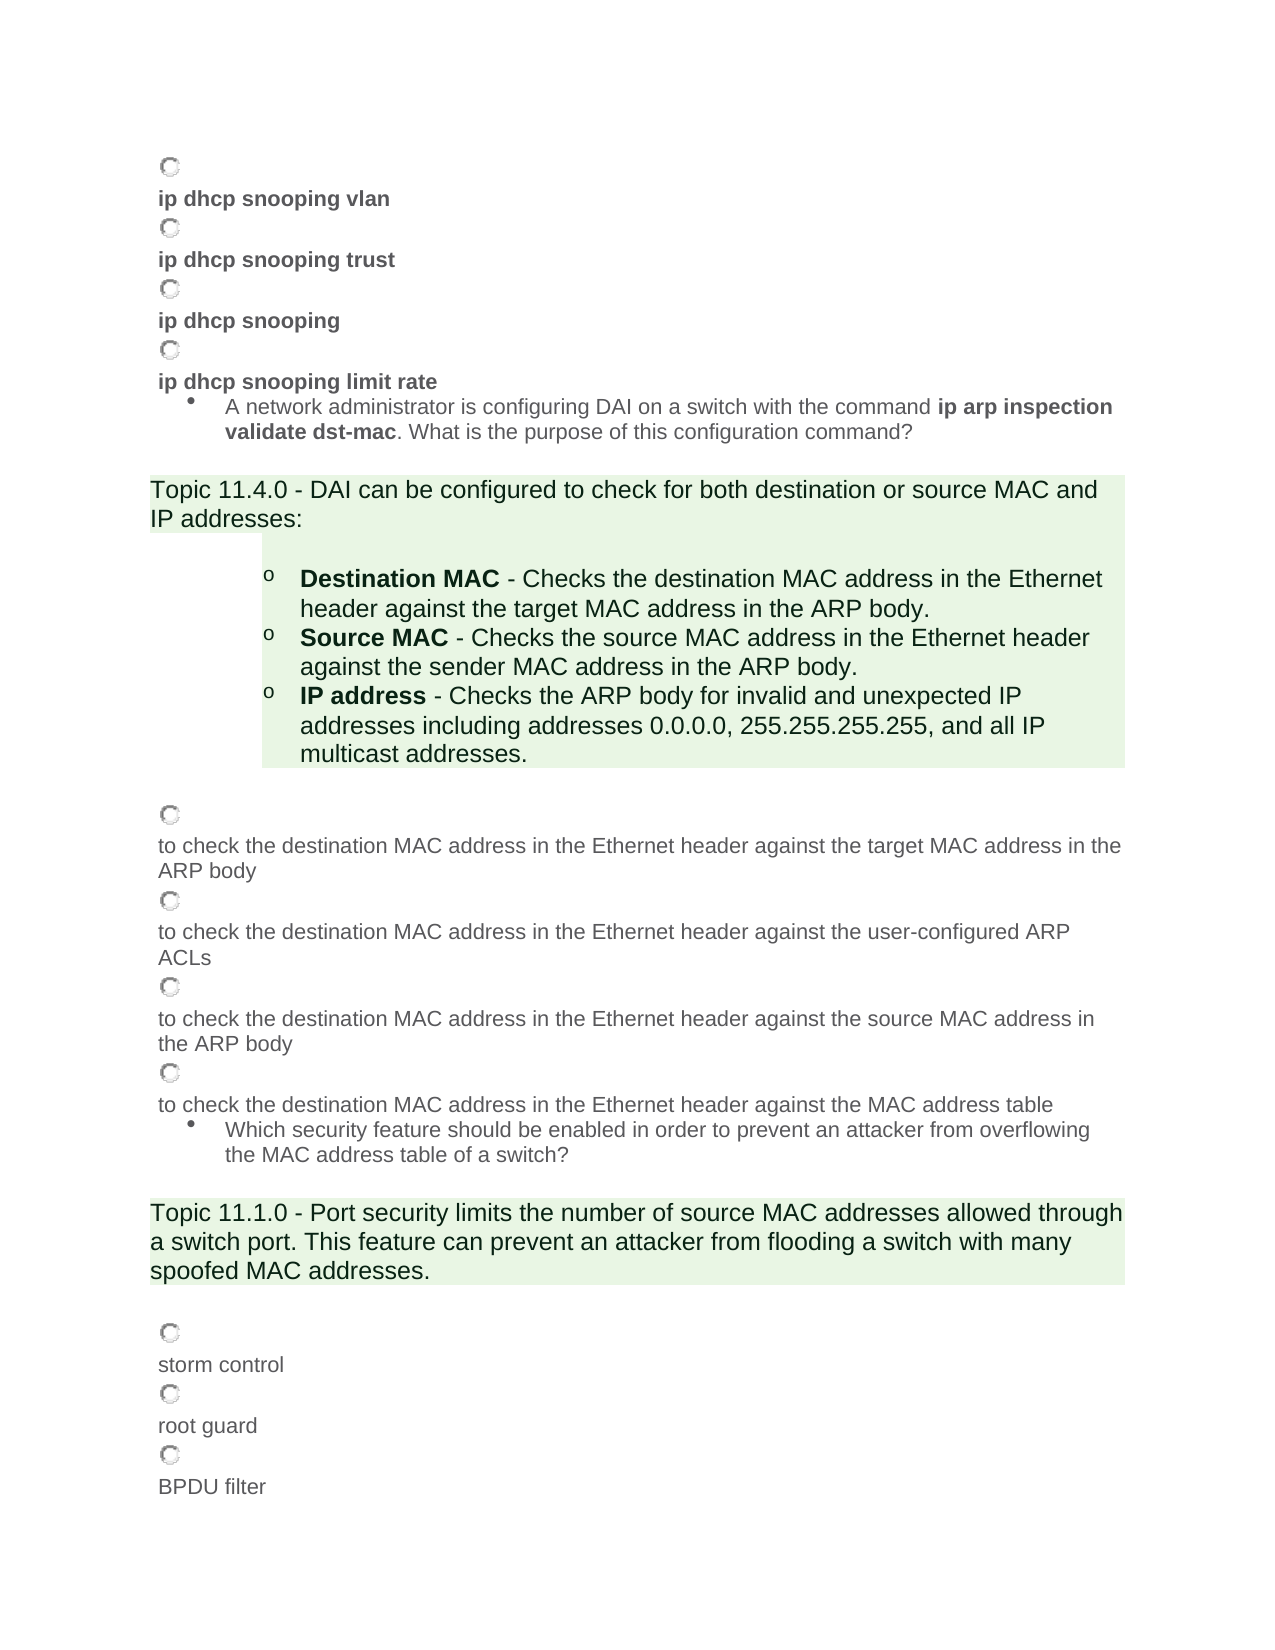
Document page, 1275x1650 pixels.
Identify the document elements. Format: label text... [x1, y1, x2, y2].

text to check the destination MAC address in the Ethernet header against the user-configured ARP ACLs [158, 919, 1125, 970]
text Topic 11.1.0 - Port security limits the number of source MAC addresses allowed through a switch port. This feature can prevent an attacker from flooding a switch with many spoofed MAC addresses. [150, 1198, 1125, 1285]
list Which security feature should be enabled in order to prevent an attacker from overflowing the MAC address table of a switch? [187, 1117, 1125, 1167]
text ip dhcp snooping limit rate [158, 368, 1125, 394]
text storm control [158, 1352, 1125, 1377]
list Source MAC - Checks the source MAC address in the Ethernet header against the sender MAC address in the ARP body. [262, 623, 1125, 681]
text to check the destination MAC address in the Ethernet header against the MAC address table [158, 1092, 1125, 1117]
text to check the destination MAC address in the Ethernet header against the target MAC address in the ARP body [158, 833, 1125, 883]
text ip dhcp snooping [158, 308, 1125, 333]
text root guard [158, 1413, 1125, 1438]
list IP address - Checks the ARP body for invalid and unexpected IP addresses including addresses 0.0.0.0, 255.255.255.255, and all IP multicast addresses. [262, 681, 1125, 768]
text Topic 11.4.0 - DAI can be configured to check for both destination or source MAC and IP addresses: [150, 475, 1125, 533]
text ip dhcp snooping trust [158, 247, 1125, 272]
list A network administrator is configuring DAI on a switch with the command ip arp inspection validate dst-mac. What is the purpose of this configuration command? [187, 394, 1125, 444]
text to check the destination MAC address in the Ethernet header against the source MAC address in the ARP body [158, 1005, 1125, 1056]
text ip dhcp snooping vlan [158, 186, 1125, 211]
list Destination MAC - Checks the destination MAC address in the Ethernet header against the target MAC address in the ARP body. [262, 564, 1125, 623]
text BPDU filter [158, 1473, 1125, 1499]
